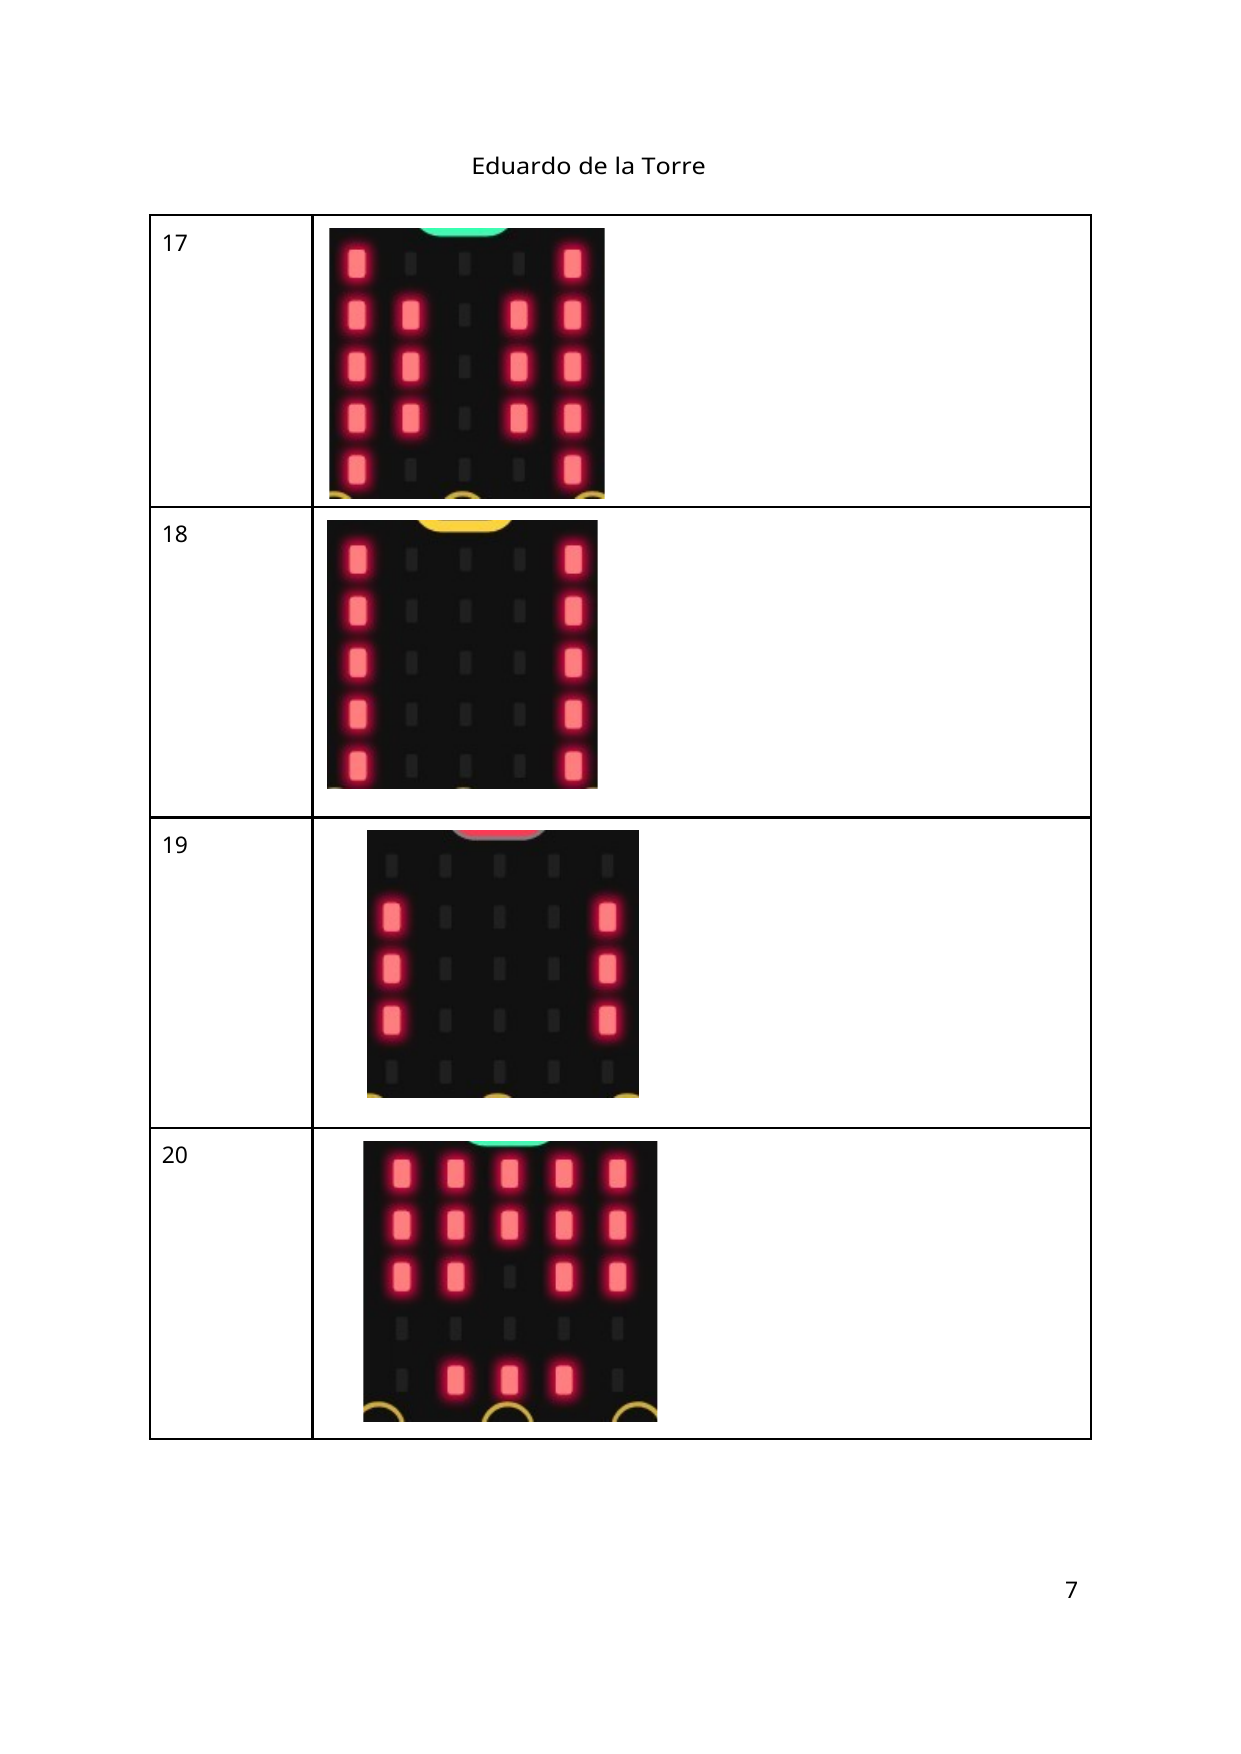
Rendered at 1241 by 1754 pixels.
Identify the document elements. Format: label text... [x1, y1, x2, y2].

table_cell 20 [151, 1129, 311, 1438]
picture [363, 1141, 658, 1422]
picture [329, 228, 605, 499]
picture [367, 830, 639, 1098]
table_cell 19 [151, 819, 311, 1127]
table_header [314, 216, 1090, 506]
table_cell [314, 1129, 1090, 1438]
table_cell [314, 819, 1090, 1127]
table_header 17 [151, 216, 311, 506]
table_cell 18 [151, 508, 311, 816]
table_cell [314, 508, 1090, 816]
picture [327, 520, 598, 789]
